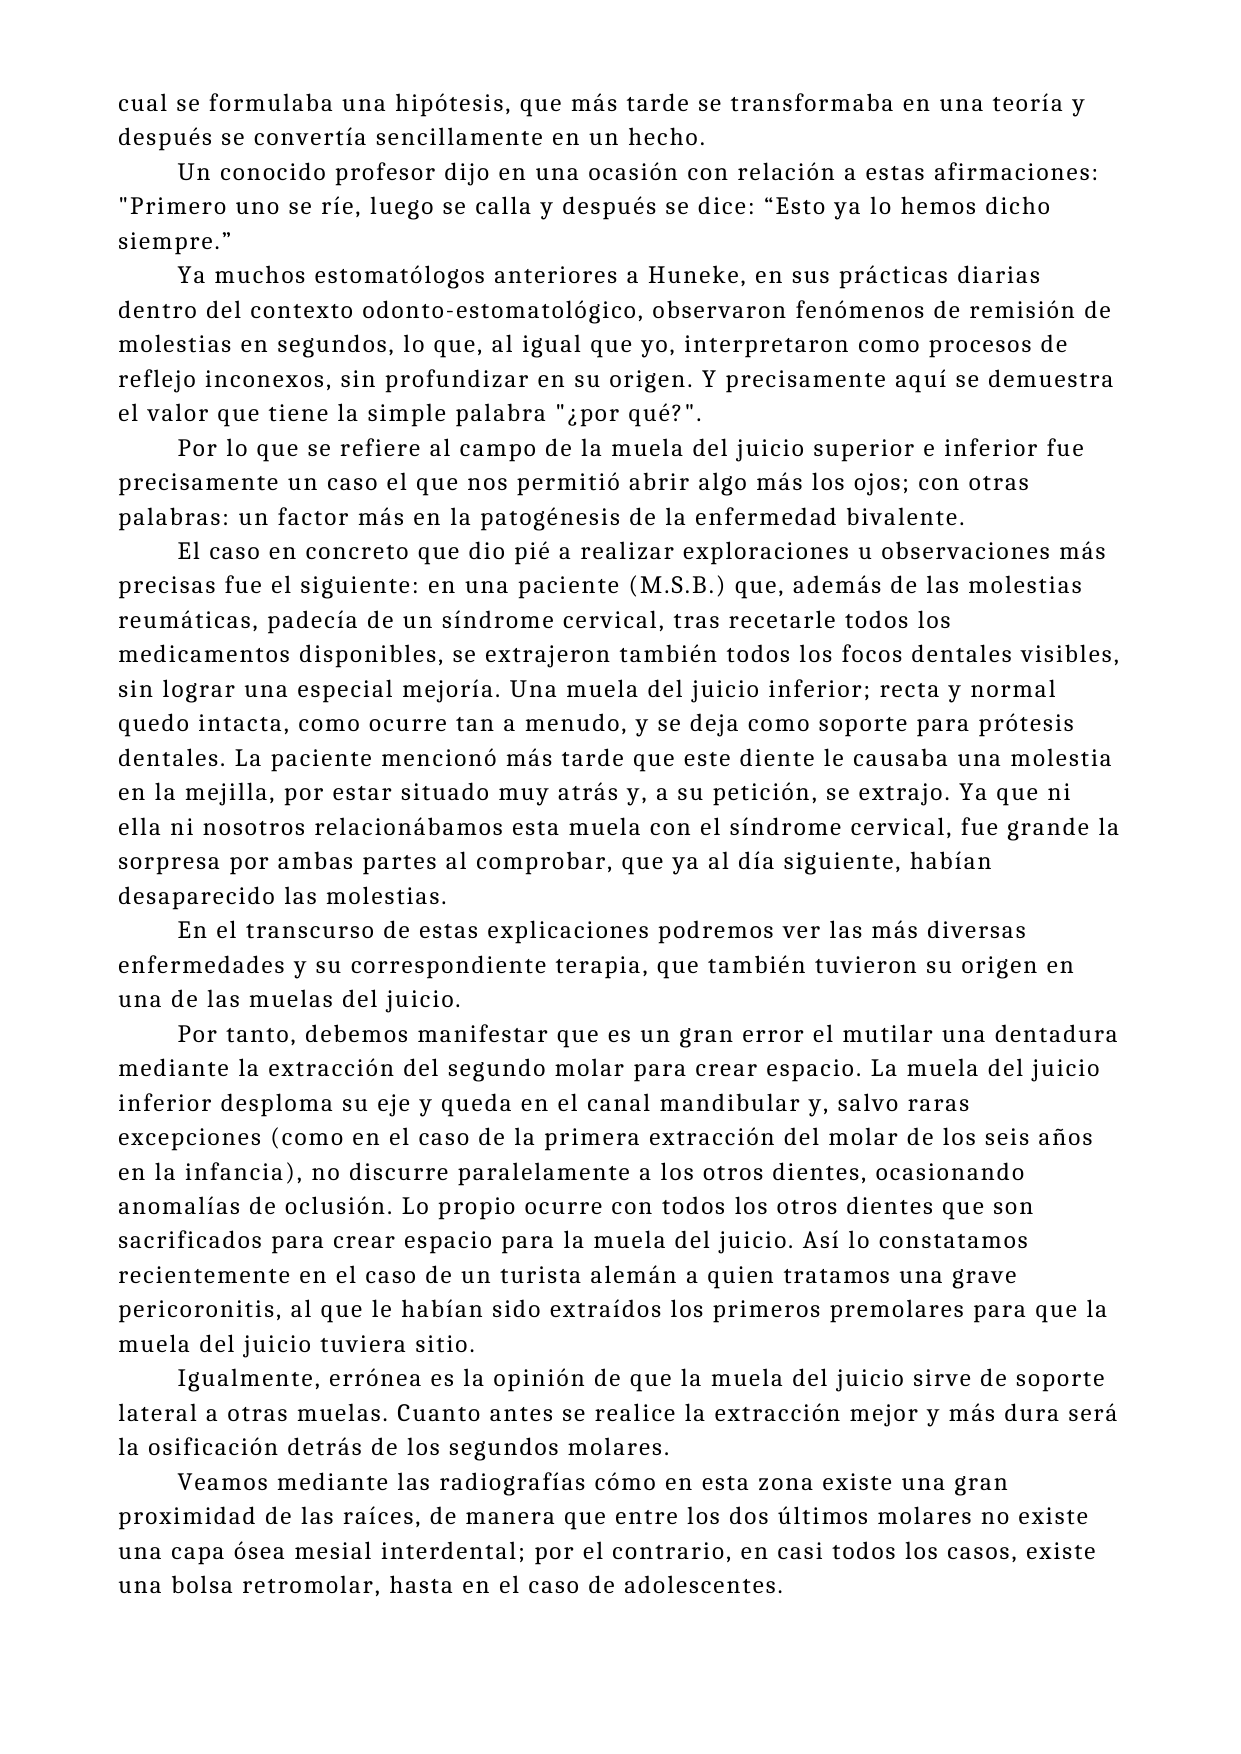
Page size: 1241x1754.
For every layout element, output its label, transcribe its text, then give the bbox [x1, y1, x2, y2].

text Veamos mediante las radiografías cómo en esta zona existe una gran proximidad de las raíces, de manera que entre los dos últimos molares no existe una capa ósea mesial interdental; por el contrario, en casi todos los casos, existe una bolsa retromolar, hasta en el caso de adolescentes. [118, 1468, 1122, 1600]
text Un conocido profesor dijo en una ocasión con relación a estas afirmaciones: "Primero uno se ríe, luego se calla y después se dice: “Esto ya lo hemos dicho siempre.” [118, 158, 1122, 255]
text Igualmente, errónea es la opinión de que la muela del juicio sirve de soporte lateral a otras muelas. Cuanto antes se realice la extracción mejor y más dura será la osificación detrás de los segundos molares. [118, 1364, 1122, 1462]
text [118, 89, 1122, 152]
text Por lo que se refiere al campo de la muela del juicio superior e inferior fue precisamente un caso el que nos permitió abrir algo más los ojos; con otras palabras: un factor más en la patogénesis de la enfermedad bivalente. [118, 433, 1122, 531]
text Ya muchos estomatólogos anteriores a Huneke, en sus prácticas diarias dentro del contexto odonto-estomatológico, observaron fenómenos de remisión de molestias en segundos, lo que, al igual que yo, interpretaron como procesos de reflejo inconexos, sin profundizar en su origen. Y precisamente aquí se demuestra el valor que tiene la simple palabra "¿por qué?". [118, 261, 1122, 428]
text Por tanto, debemos manifestar que es un gran error el mutilar una dentadura mediante la extracción del segundo molar para crear espacio. La muela del juicio inferior desploma su eje y queda en el canal mandibular y, salvo raras excepciones (como en el caso de la primera extracción del molar de los seis años en la infancia), no discurre paralelamente a los otros dientes, ocasionando anomalías de oclusión. Lo propio ocurre con todos los otros dientes que son sacrificados para crear espacio para la muela del juicio. Así lo constatamos recientemente en el caso de un turista alemán a quien tratamos una grave pericoronitis, al que le habían sido extraídos los primeros premolares para que la muela del juicio tuviera sitio. [118, 1019, 1122, 1359]
text El caso en concreto que dio pié a realizar exploraciones u observaciones más precisas fue el siguiente: en una paciente (M.S.B.) que, además de las molestias reumáticas, padecía de un síndrome cervical, tras recetarle todos los medicamentos disponibles, se extrajeron también todos los focos dentales visibles, sin lograr una especial mejoría. Una muela del juicio inferior; recta y normal quedo intacta, como ocurre tan a menudo, y se deja como soporte para prótesis dentales. La paciente mencionó más tarde que este diente le causaba una molestia en la mejilla, por estar situado muy atrás y, a su petición, se extrajo. Ya que ni ella ni nosotros relacionábamos esta muela con el síndrome cervical, fue grande la sorpresa por ambas partes al comprobar, que ya al día siguiente, habían desaparecido las molestias. [118, 537, 1122, 910]
text En el transcurso de estas explicaciones podremos ver las más diversas enfermedades y su correspondiente terapia, que también tuvieron su origen en una de las muelas del juicio. [118, 916, 1122, 1014]
